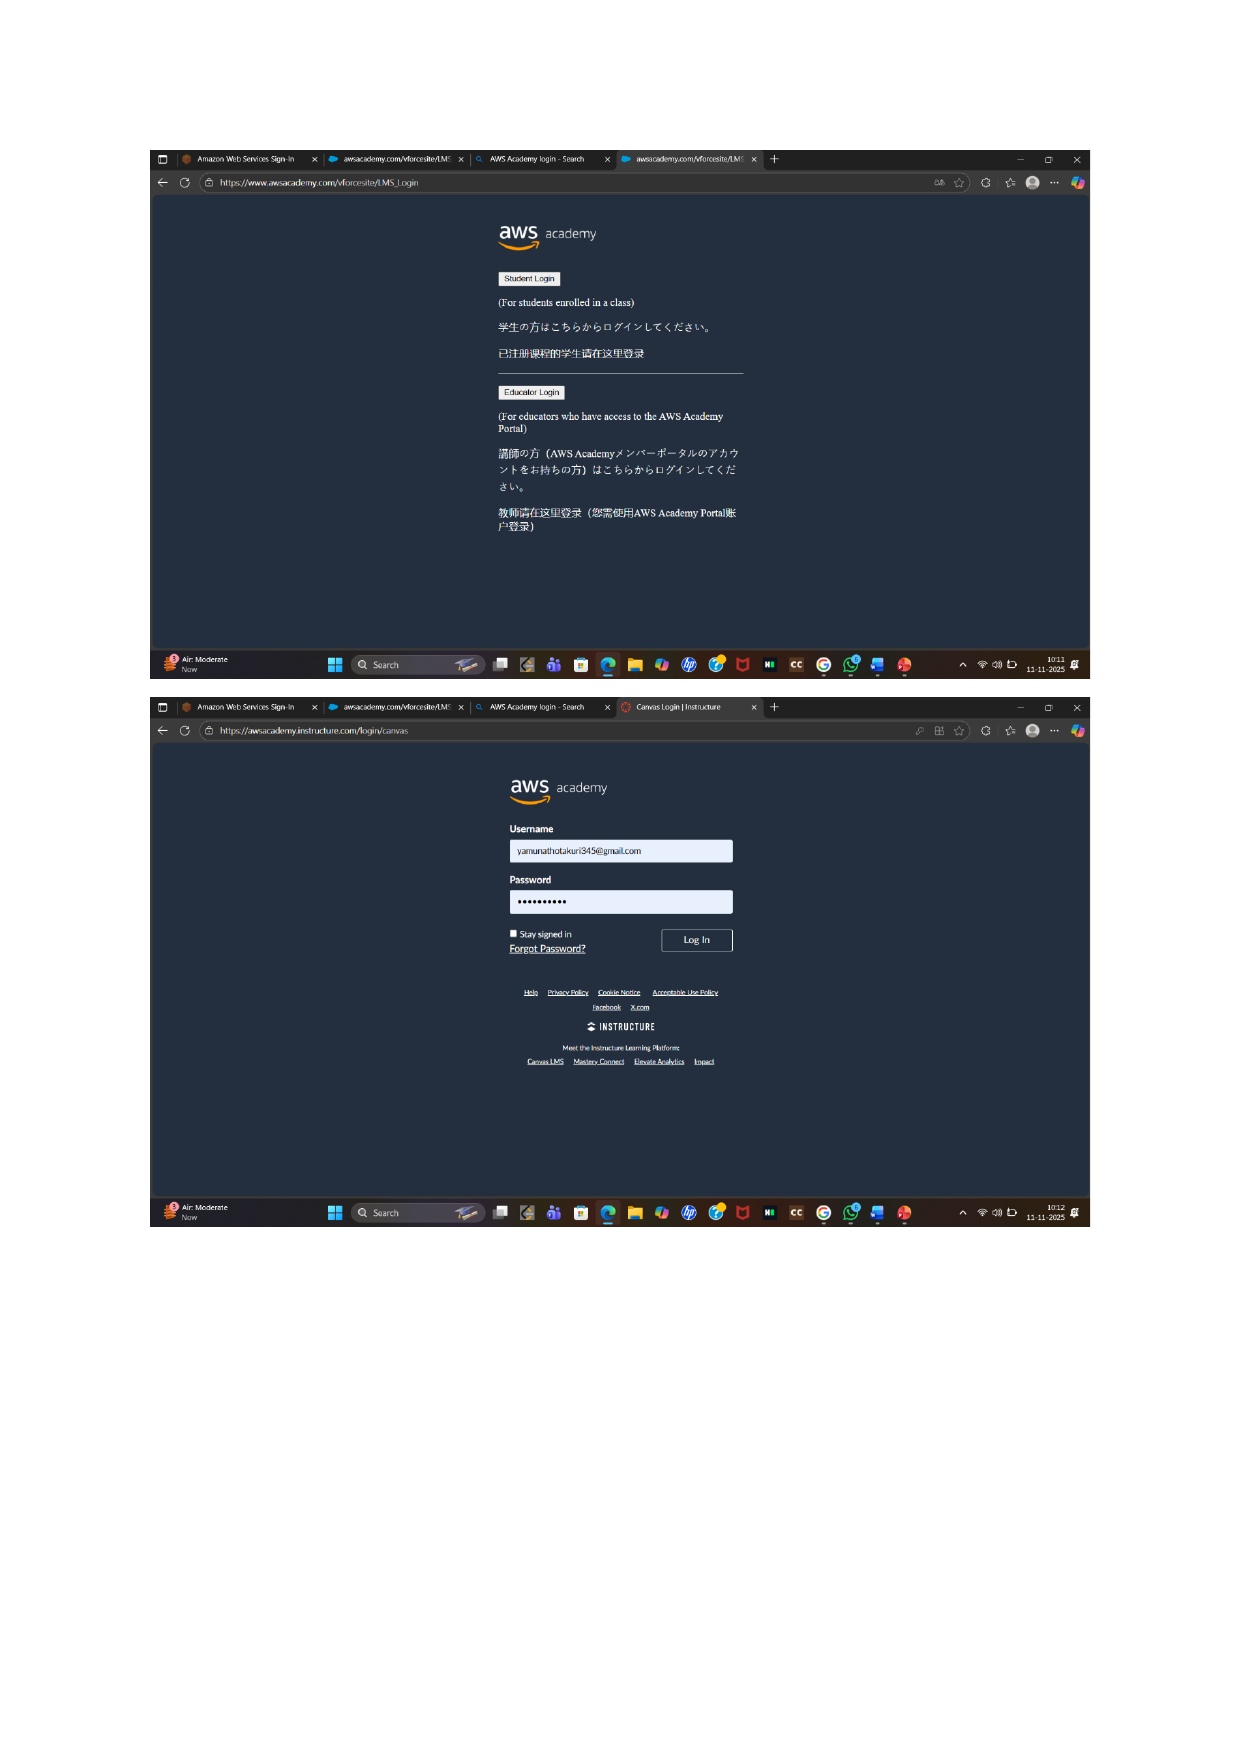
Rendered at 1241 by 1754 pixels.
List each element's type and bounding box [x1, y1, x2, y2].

picture [150, 150, 1091, 679]
picture [150, 697, 1091, 1227]
